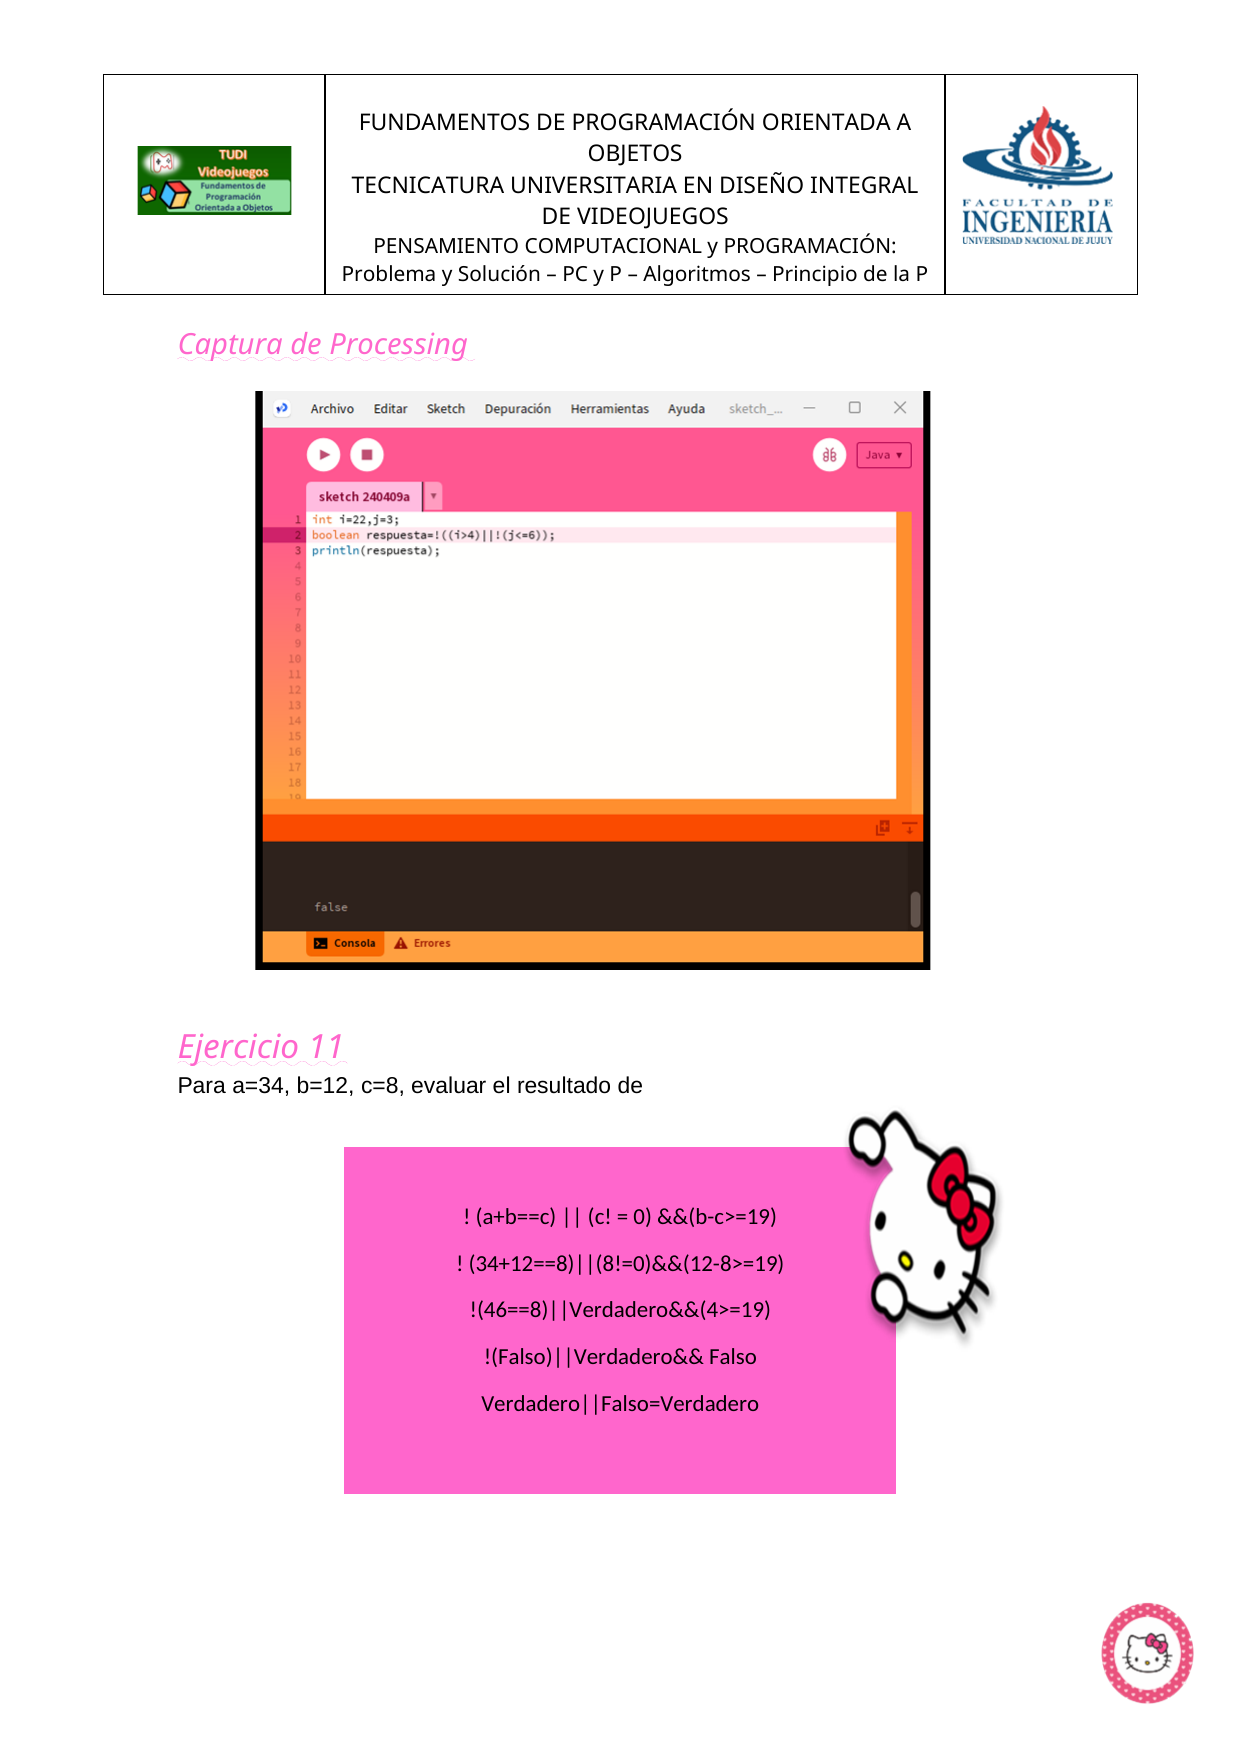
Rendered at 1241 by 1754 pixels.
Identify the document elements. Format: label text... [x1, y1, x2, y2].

picture [962, 106, 1113, 244]
text Captura de Processing [177, 323, 1063, 363]
text Para a=34, b=12, c=8, evaluar el resultado de [177, 1072, 1063, 1098]
picture [1096, 1598, 1199, 1716]
picture [841, 1103, 1006, 1352]
picture [137, 146, 292, 215]
subtitle Ejercicio 11 [177, 1023, 1063, 1068]
picture [255, 391, 931, 970]
